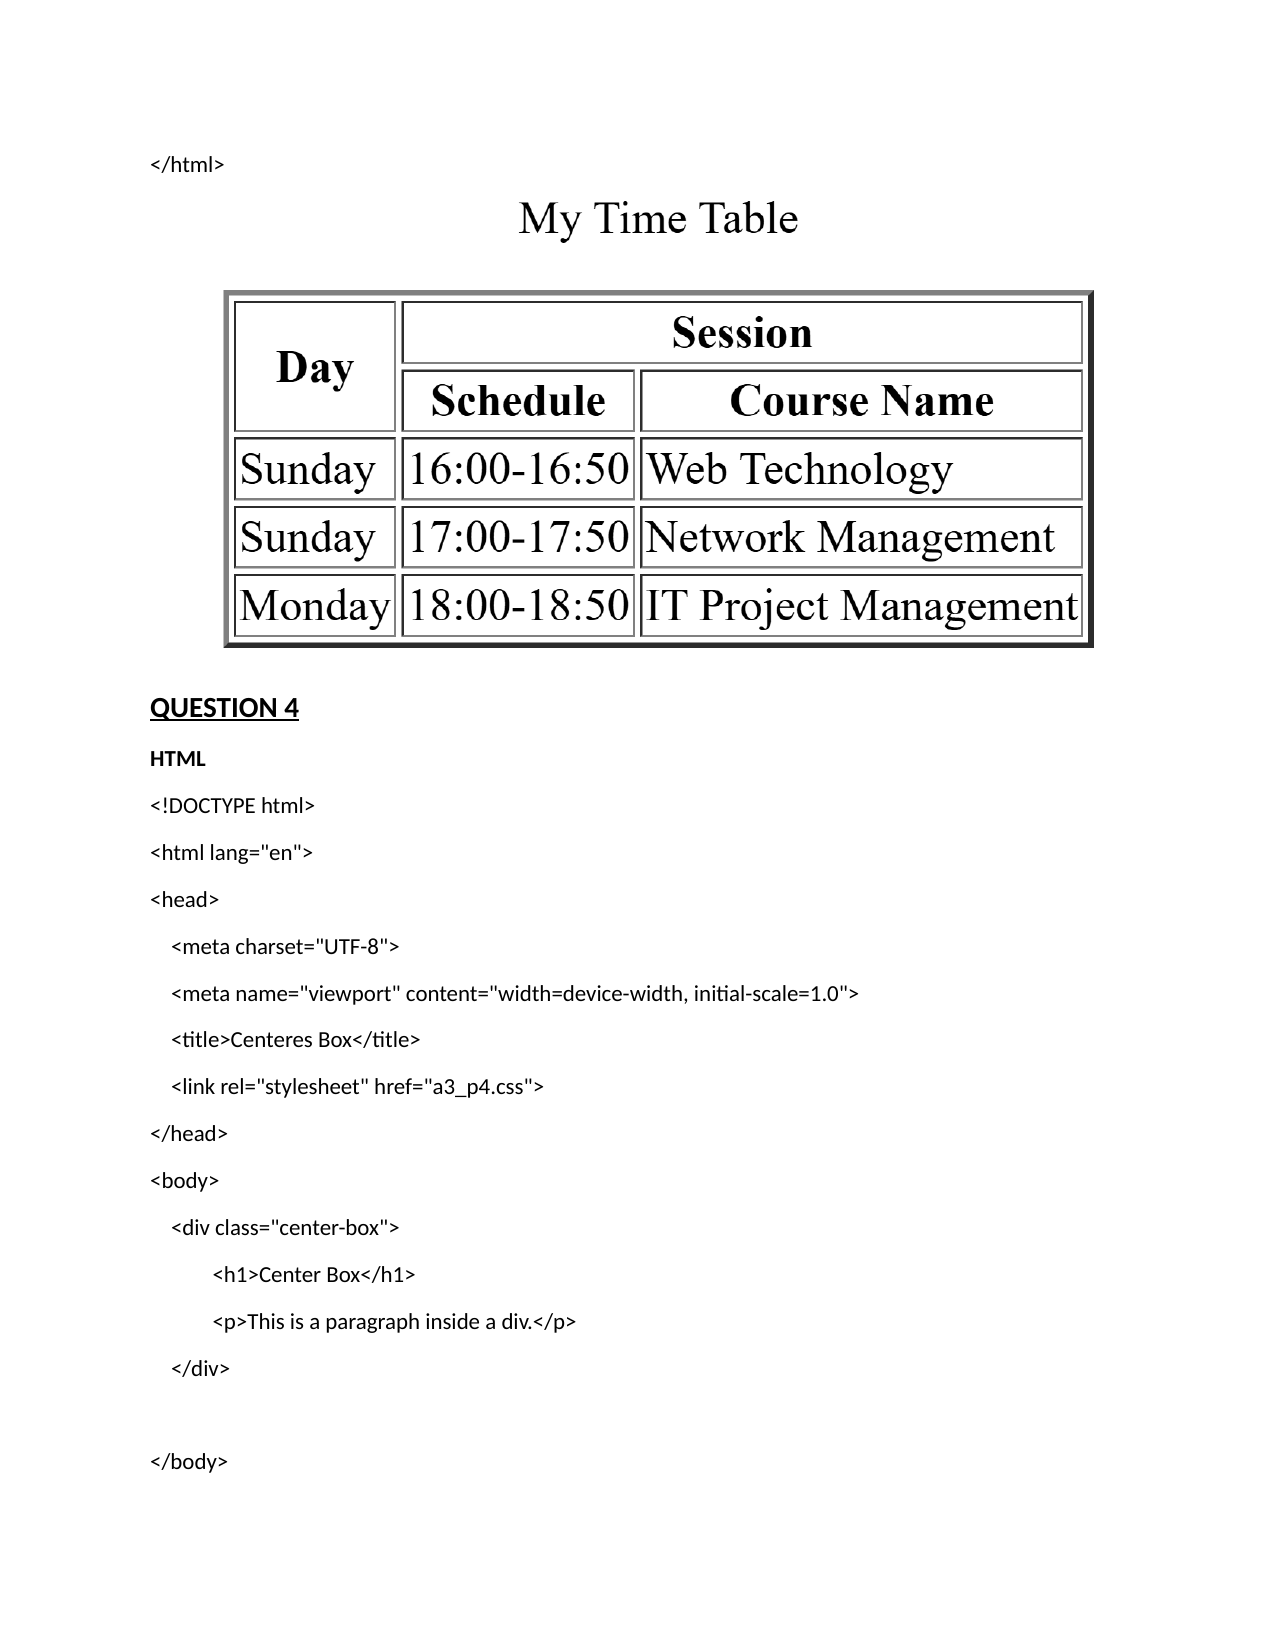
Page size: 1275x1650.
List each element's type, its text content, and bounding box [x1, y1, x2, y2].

text </body> [150, 1447, 1125, 1475]
text <div class="center-box"> [150, 1213, 1125, 1241]
text QUESTION 4 [150, 689, 1125, 725]
text <h1>Center Box</h1> [150, 1260, 1125, 1288]
text <link rel="stylesheet" href="a3_p4.css"> [150, 1072, 1125, 1100]
picture [150, 196, 1125, 671]
text <p>This is a paragraph inside a div.</p> [150, 1307, 1125, 1335]
text <title>Centeres Box</title> [150, 1026, 1125, 1053]
text <meta charset="UTF-8"> [150, 932, 1125, 960]
text <html lang="en"> [150, 838, 1125, 866]
text <meta name="viewport" content="width=device-width, initial-scale=1.0"> [150, 979, 1125, 1007]
text <!DOCTYPE html> [150, 791, 1125, 819]
text <head> [150, 885, 1125, 913]
text </div> [150, 1354, 1125, 1382]
text </head> [150, 1119, 1125, 1147]
text HTML [150, 744, 1125, 772]
text </html> [150, 150, 1125, 178]
text <body> [150, 1166, 1125, 1194]
